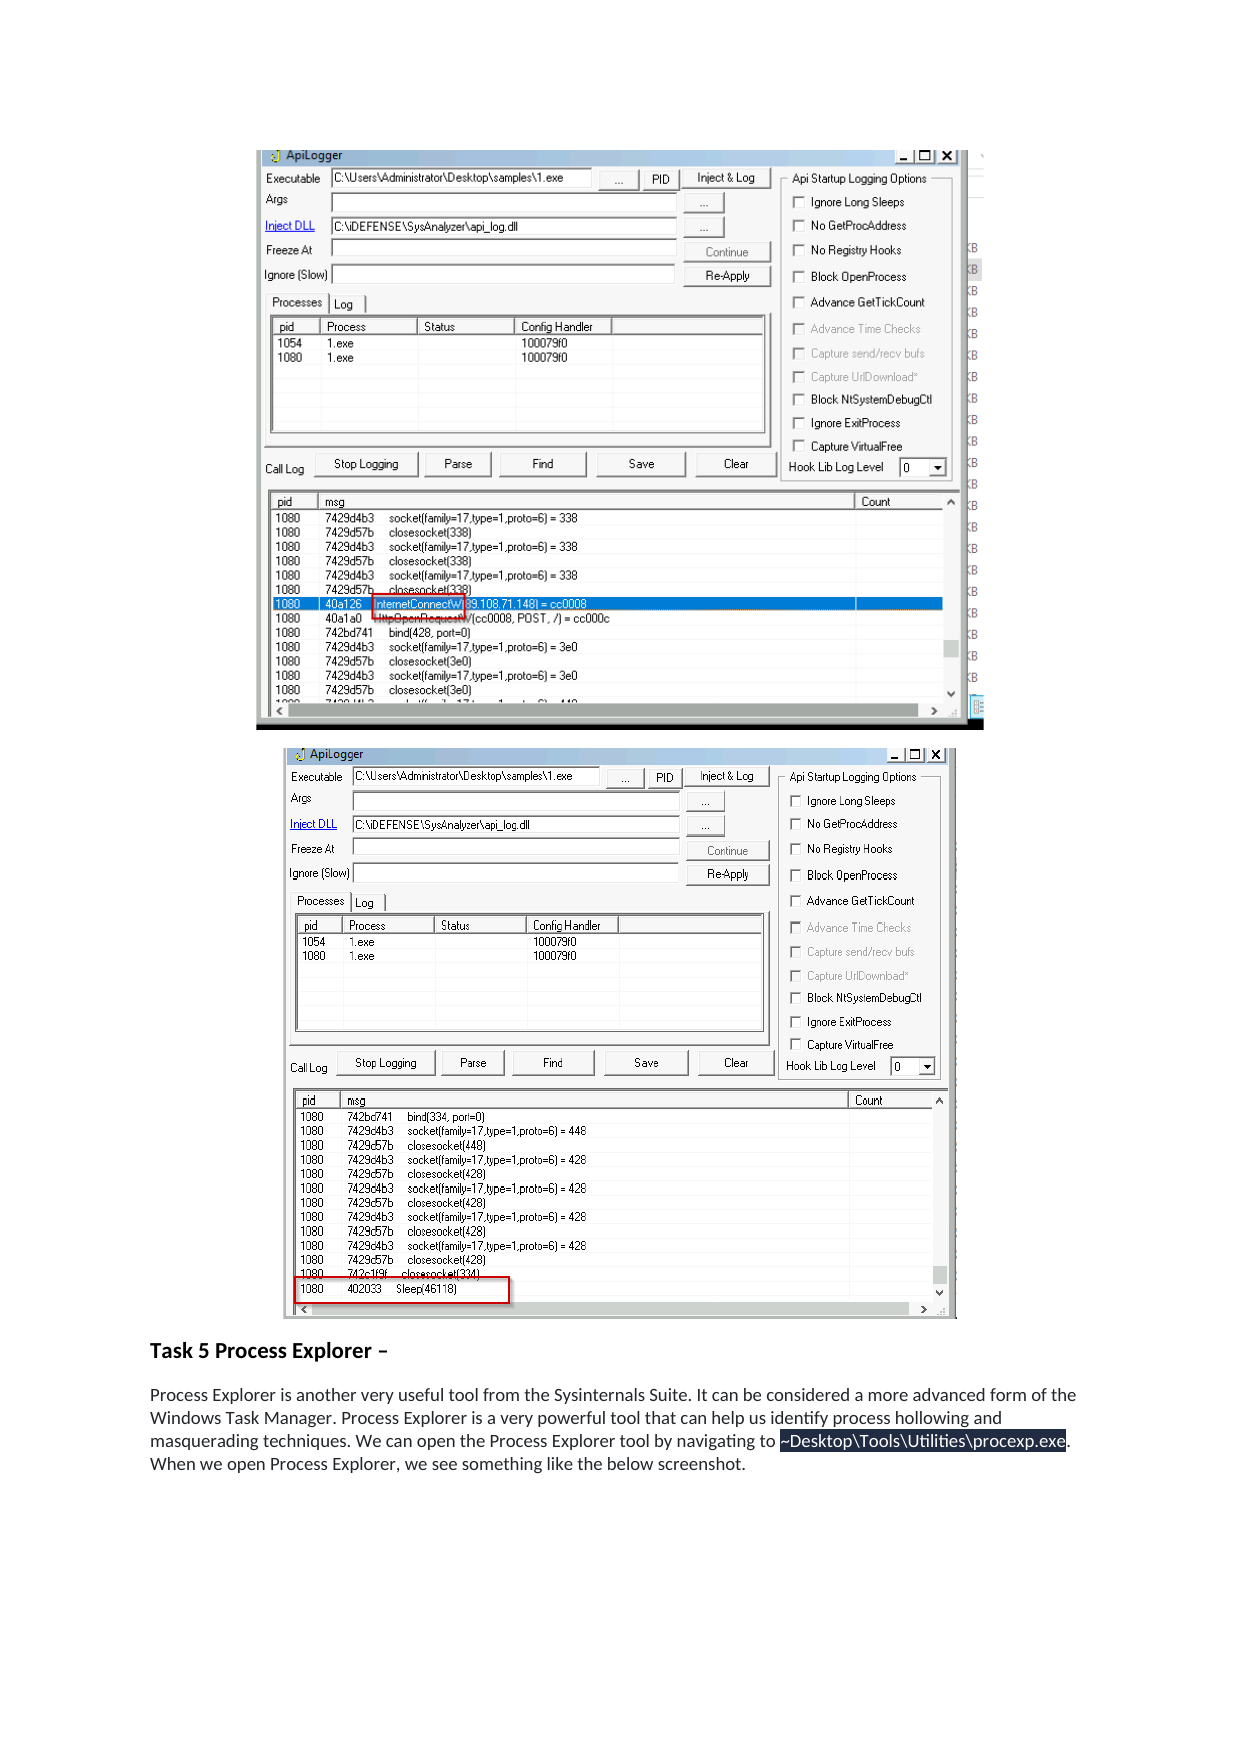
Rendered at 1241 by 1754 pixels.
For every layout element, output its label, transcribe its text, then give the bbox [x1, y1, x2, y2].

text Process Explorer is another very useful tool from the Sysinternals Suite. It can be considered a more advanced form of the Windows Task Manager. Process Explorer is a very powerful tool that can help us identify process hollowing and masquerading techniques. We can open the Process Explorer tool by navigating to ~Desktop\Tools\Utilities\procexp.exe. When we open Process Explorer, we see something like the below screenshot. [150, 1383, 1090, 1475]
picture [256, 150, 984, 730]
picture [283, 748, 957, 1319]
text Task 5 Process Explorer – [150, 1337, 1090, 1365]
